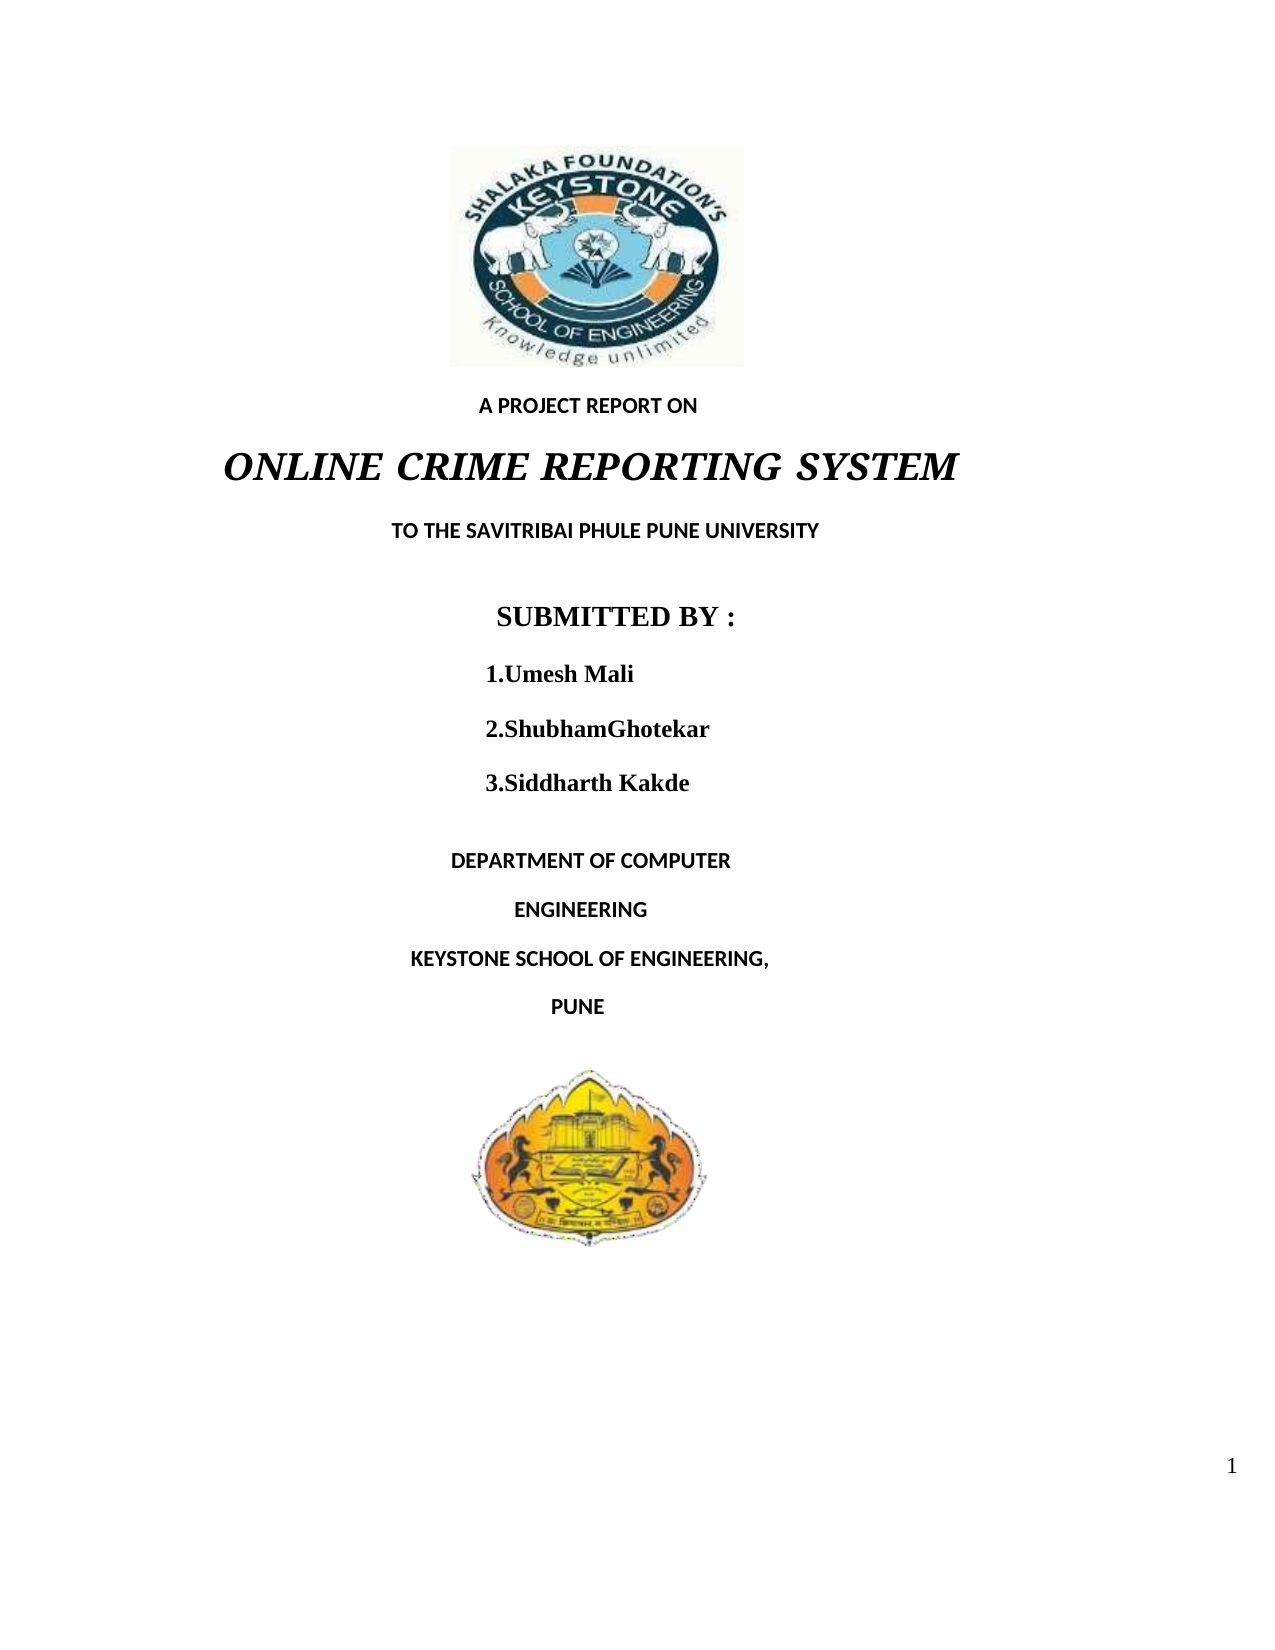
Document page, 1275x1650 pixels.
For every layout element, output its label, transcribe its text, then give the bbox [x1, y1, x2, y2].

text ONLINE CRIME REPORTING SYSTEM [120, 447, 1228, 489]
subtitle 1.Umesh Mali [482, 659, 791, 687]
picture [471, 1069, 708, 1249]
text TO THE SAVITRIBAI PHULE PUNE UNIVERSITY [190, 516, 1020, 544]
text A PROJECT REPORT ON [478, 391, 1237, 419]
subtitle 2.ShubhamGhotekar [423, 714, 791, 742]
picture [448, 146, 744, 367]
subtitle 3.Siddharth Kakde [437, 768, 791, 797]
subtitle SUBMITTED BY : [496, 599, 1237, 633]
text PUNE [135, 992, 1020, 1020]
text DEPARTMENT OF COMPUTER ENGINEERING [451, 846, 733, 923]
text KEYSTONE SCHOOL OF ENGINEERING, [411, 944, 1237, 972]
